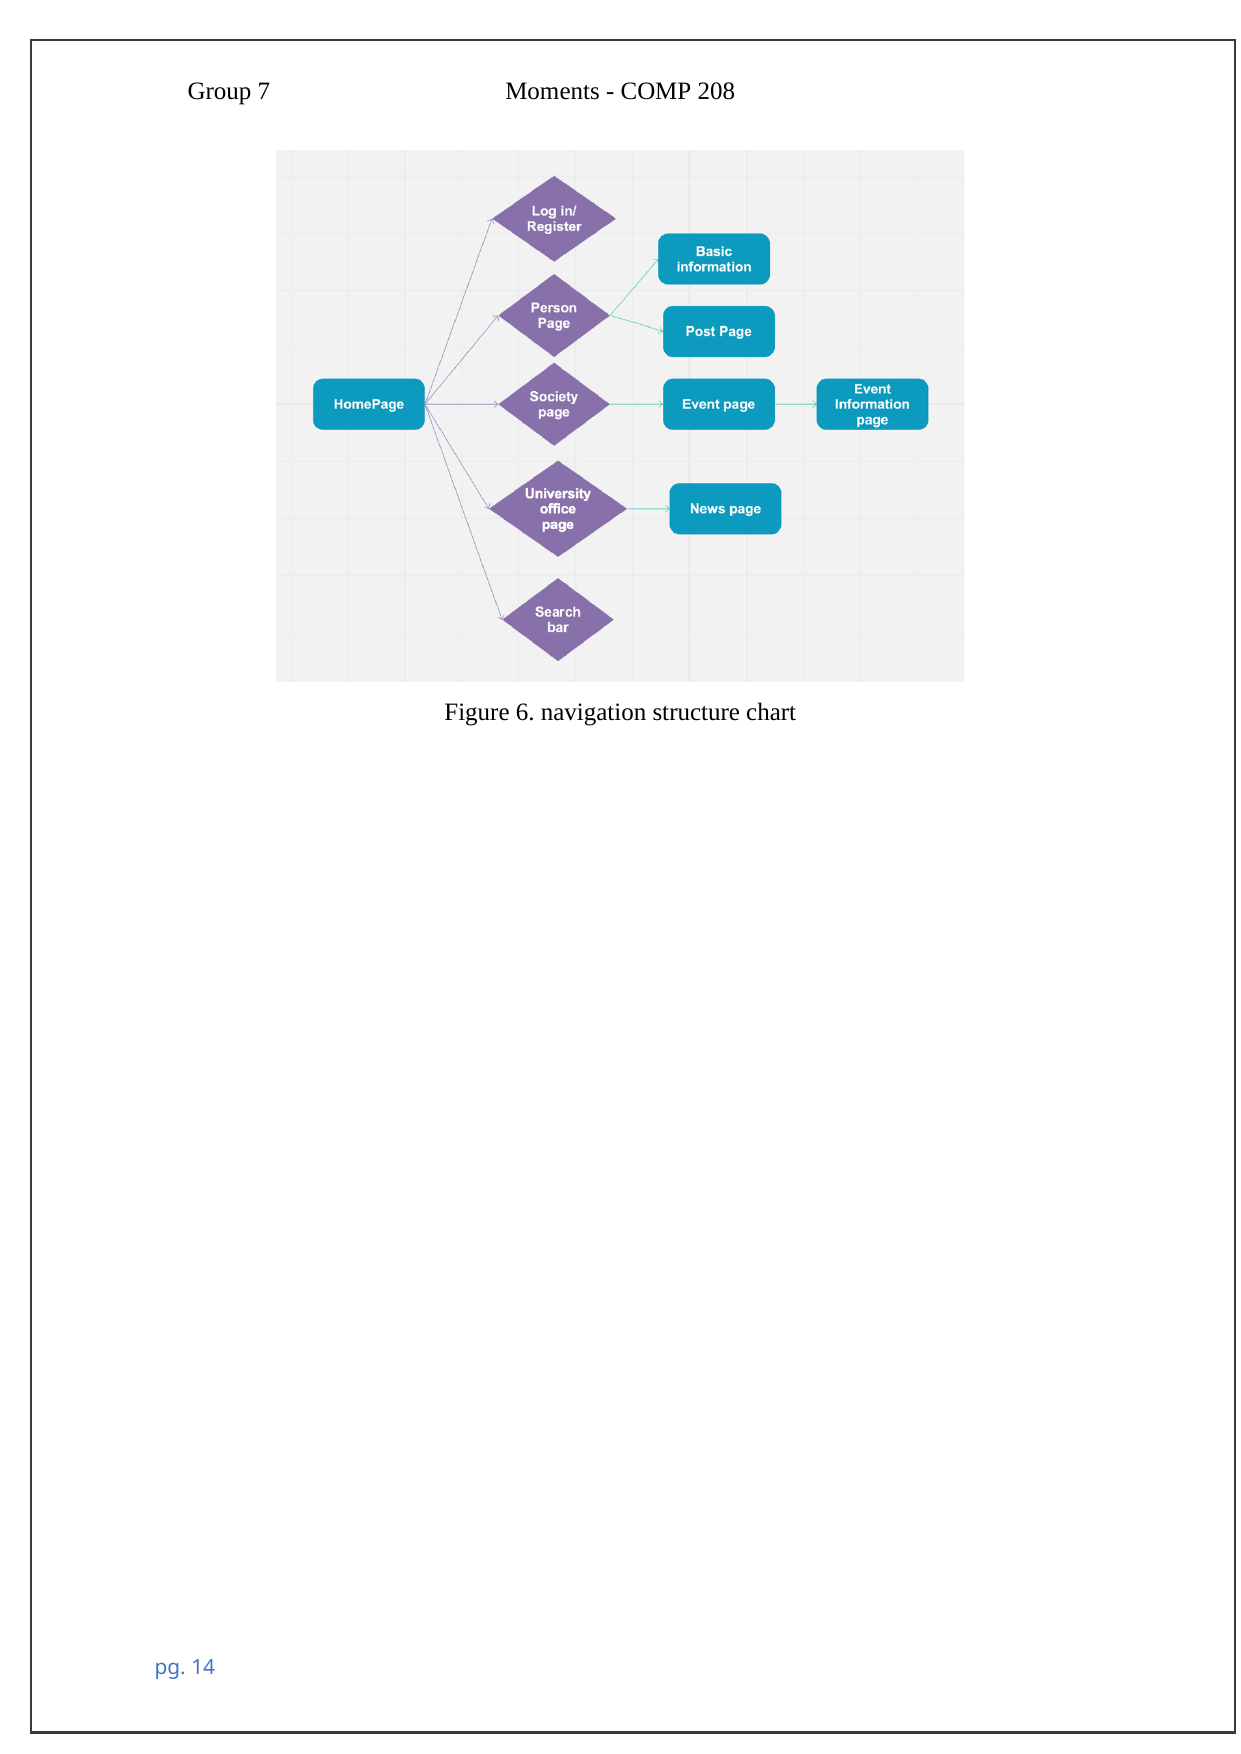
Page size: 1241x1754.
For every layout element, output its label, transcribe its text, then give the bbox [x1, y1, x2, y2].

picture [275, 150, 965, 682]
text Figure 6. navigation structure chart [150, 697, 1090, 726]
